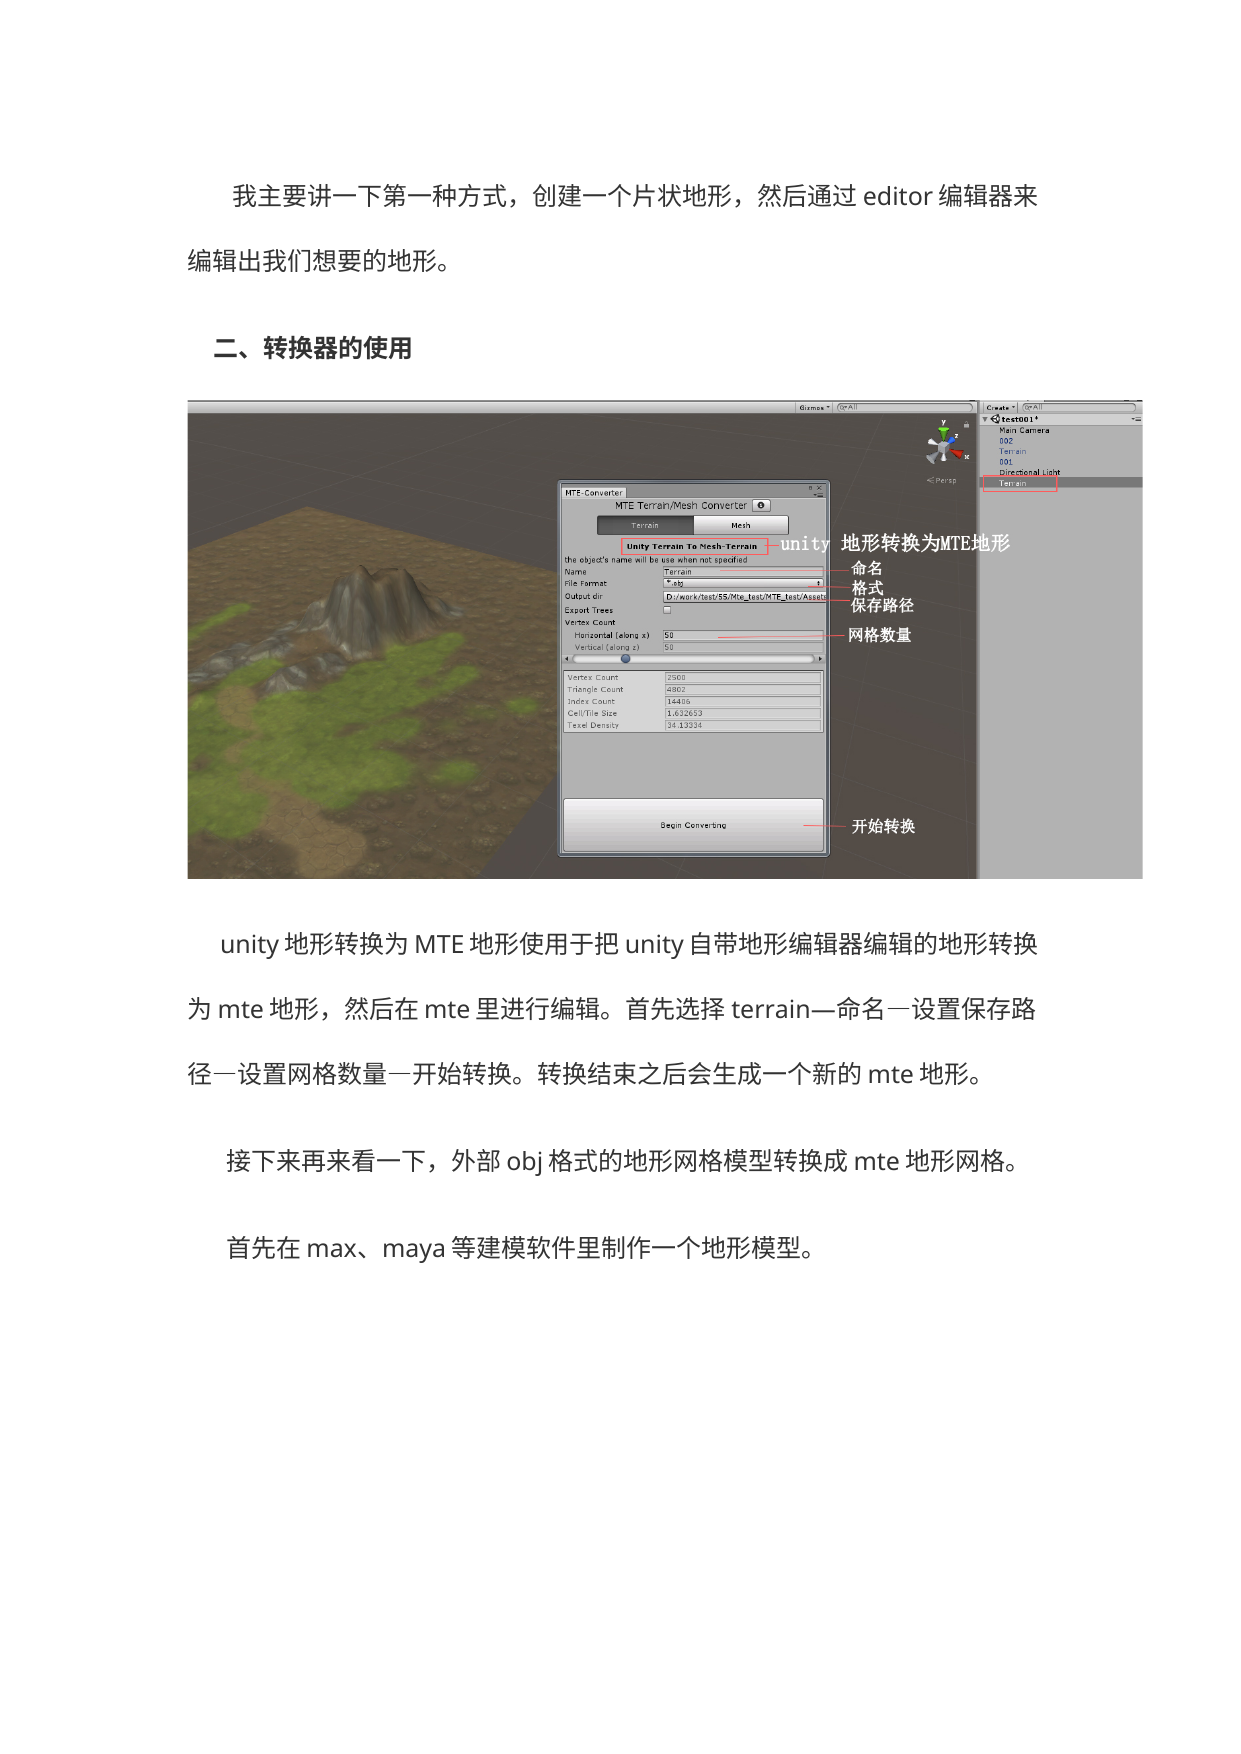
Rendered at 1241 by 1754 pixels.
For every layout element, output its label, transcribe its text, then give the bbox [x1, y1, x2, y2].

text 首先在max、maya等建模软件里制作一个地形模型。 [187, 1214, 1053, 1279]
text 接下来再来看一下，外部obj格式的地形网格模型转换成mte地形网格。 [187, 1127, 1053, 1192]
text 我主要讲一下第一种方式，创建一个片状地形，然后通过editor编辑器来编辑出我们想要的地形。 [187, 162, 1053, 292]
picture [187, 400, 1143, 879]
text unity地形转换为MTE地形使用于把unity自带地形编辑器编辑的地形转换为mte地形，然后在mte里进行编辑。首先选择 terrain—命名—设置保存路径—设置网格数量—开始转换。转换结束之后会生成一个新的mte地形。 [187, 910, 1053, 1105]
text 二、转换器的使用 [187, 314, 1053, 379]
